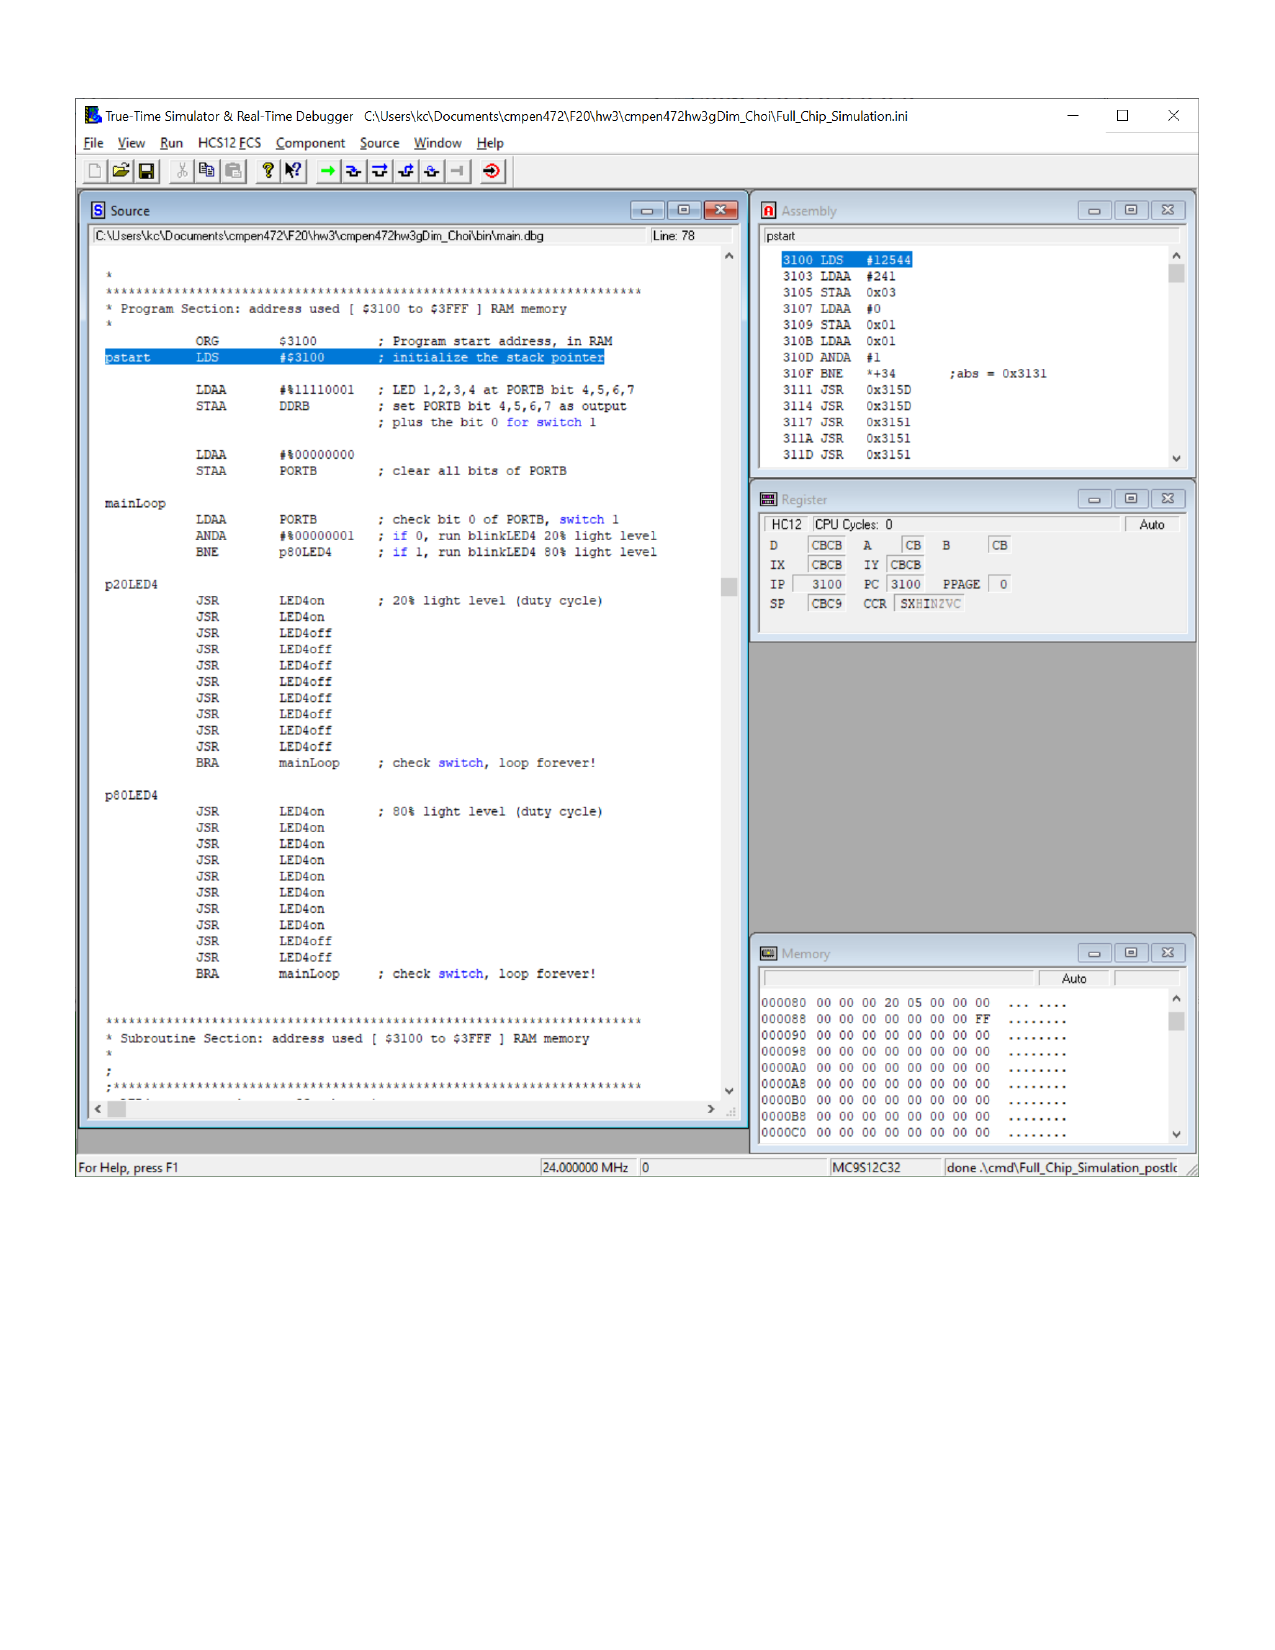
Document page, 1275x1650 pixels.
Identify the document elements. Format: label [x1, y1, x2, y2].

picture [75, 98, 1199, 1177]
